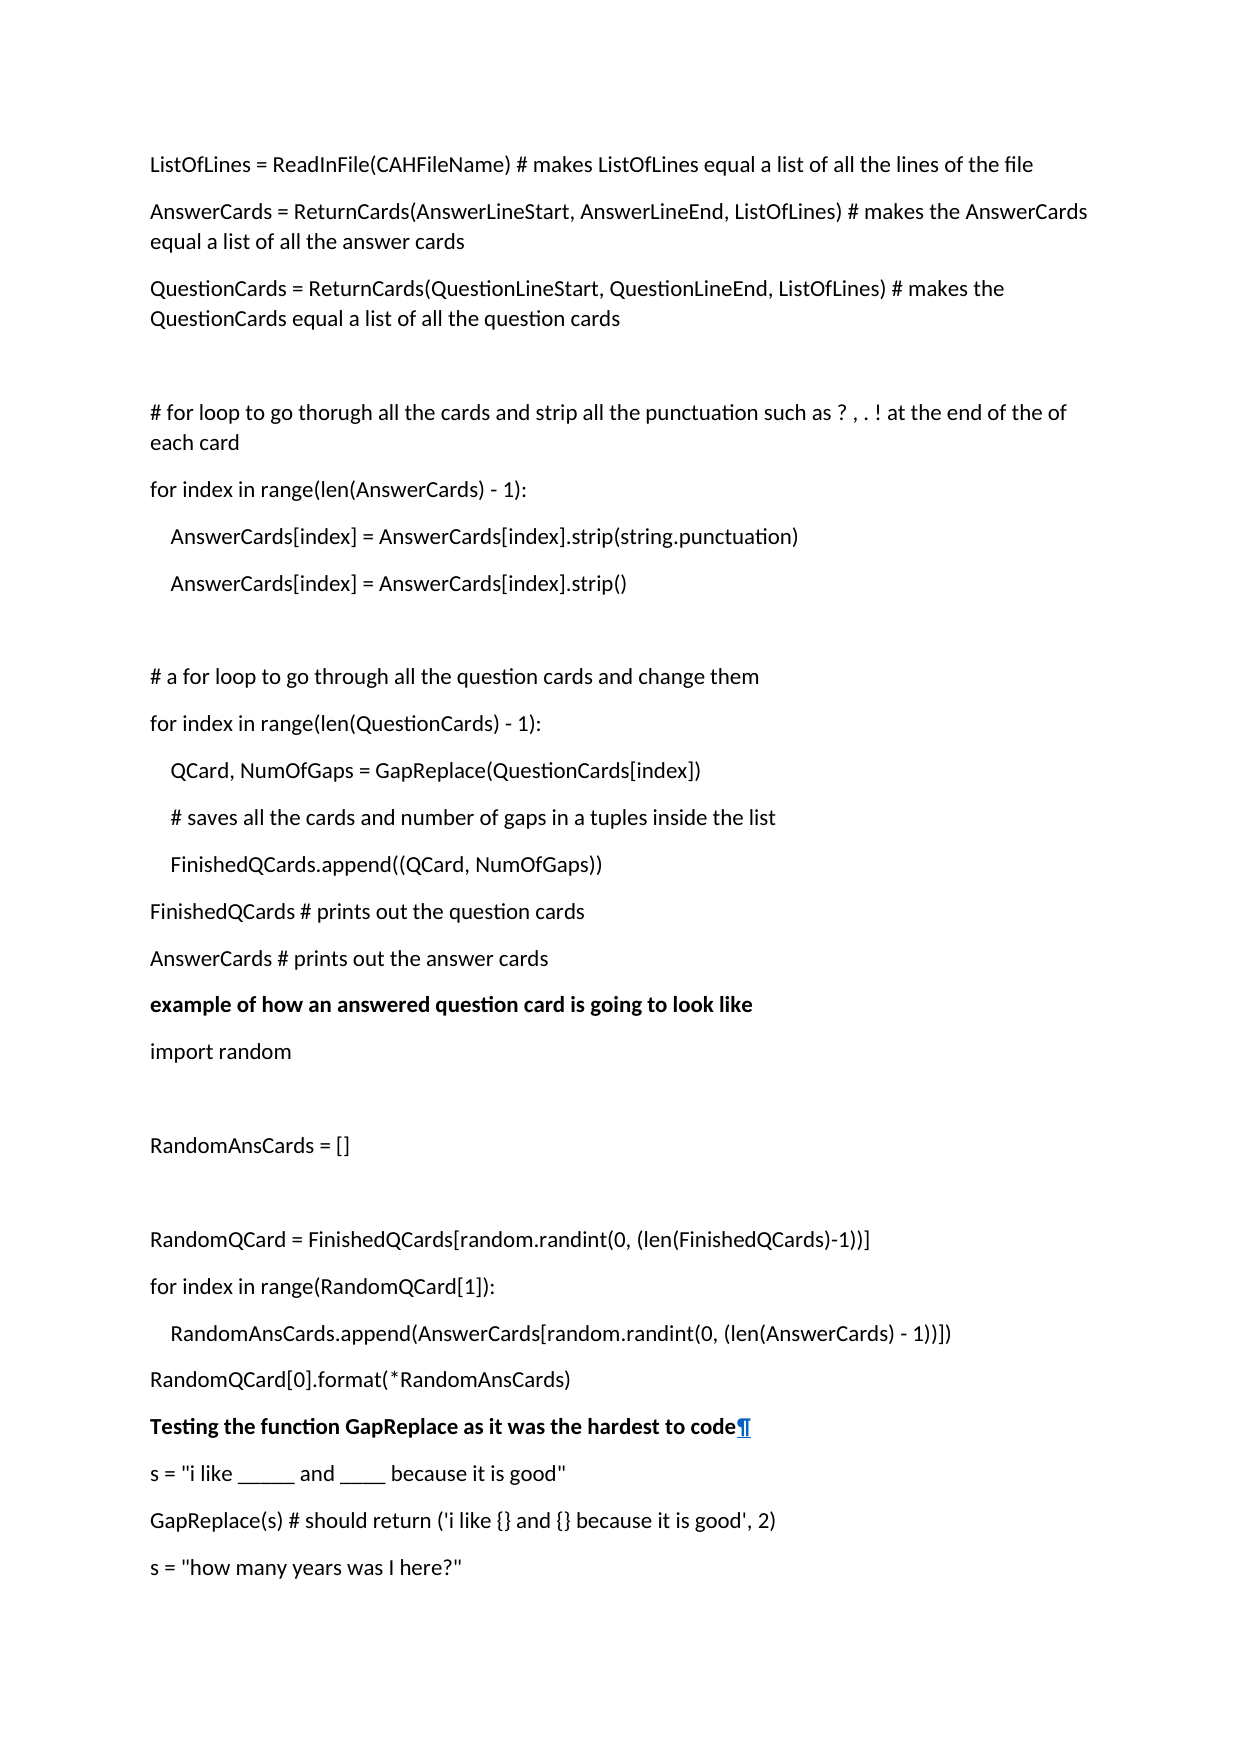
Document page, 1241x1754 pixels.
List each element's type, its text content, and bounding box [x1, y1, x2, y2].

text # a for loop to go through all the question cards and change them [150, 662, 1090, 691]
text s = "i like _____ and ____ because it is good" [150, 1459, 1090, 1487]
text # for loop to go thorugh all the cards and strip all the punctuation such as ? , . ! at the end of the of each card [150, 398, 1090, 456]
text ListOfLines = ReadInFile(CAHFileName) # makes ListOfLines equal a list of all the lines of the file [150, 150, 1090, 178]
text QCard, NumOfGaps = GapReplace(QuestionCards[index]) [150, 756, 1090, 784]
text GapReplace(s) # should return ('i like {} and {} because it is good', 2) [150, 1506, 1090, 1534]
text AnswerCards # prints out the answer cards [150, 944, 1090, 972]
text for index in range(RandomQCard[1]): [150, 1272, 1090, 1300]
text # saves all the cards and number of gaps in a tuples inside the list [150, 803, 1090, 831]
text for index in range(len(AnswerCards) - 1): [150, 475, 1090, 503]
text example of how an answered question card is going to look like [150, 991, 1090, 1019]
text RandomQCard = FinishedQCards[random.randint(0, (len(FinishedQCards)-1))] [150, 1225, 1090, 1253]
text RandomAnsCards = [] [150, 1131, 1090, 1159]
text QuestionCards = ReturnCards(QuestionLineStart, QuestionLineEnd, ListOfLines) # makes the QuestionCards equal a list of all the question cards [150, 274, 1090, 332]
text RandomAnsCards.append(AnswerCards[random.randint(0, (len(AnswerCards) - 1))]) [150, 1319, 1090, 1347]
text RandomQCard[0].format(*RandomAnsCards) [150, 1366, 1090, 1394]
text for index in range(len(QuestionCards) - 1): [150, 709, 1090, 737]
text s = "how many years was I here?" [150, 1553, 1090, 1581]
text AnswerCards = ReturnCards(AnswerLineStart, AnswerLineEnd, ListOfLines) # makes the AnswerCards equal a list of all the answer cards [150, 197, 1090, 255]
text Testing the function GapReplace as it was the hardest to code¶ [150, 1412, 1090, 1441]
text import random [150, 1037, 1090, 1066]
text AnswerCards[index] = AnswerCards[index].strip() [150, 569, 1090, 597]
text AnswerCards[index] = AnswerCards[index].strip(string.punctuation) [150, 522, 1090, 550]
text FinishedQCards # prints out the question cards [150, 897, 1090, 925]
text FinishedQCards.append((QCard, NumOfGaps)) [150, 850, 1090, 878]
